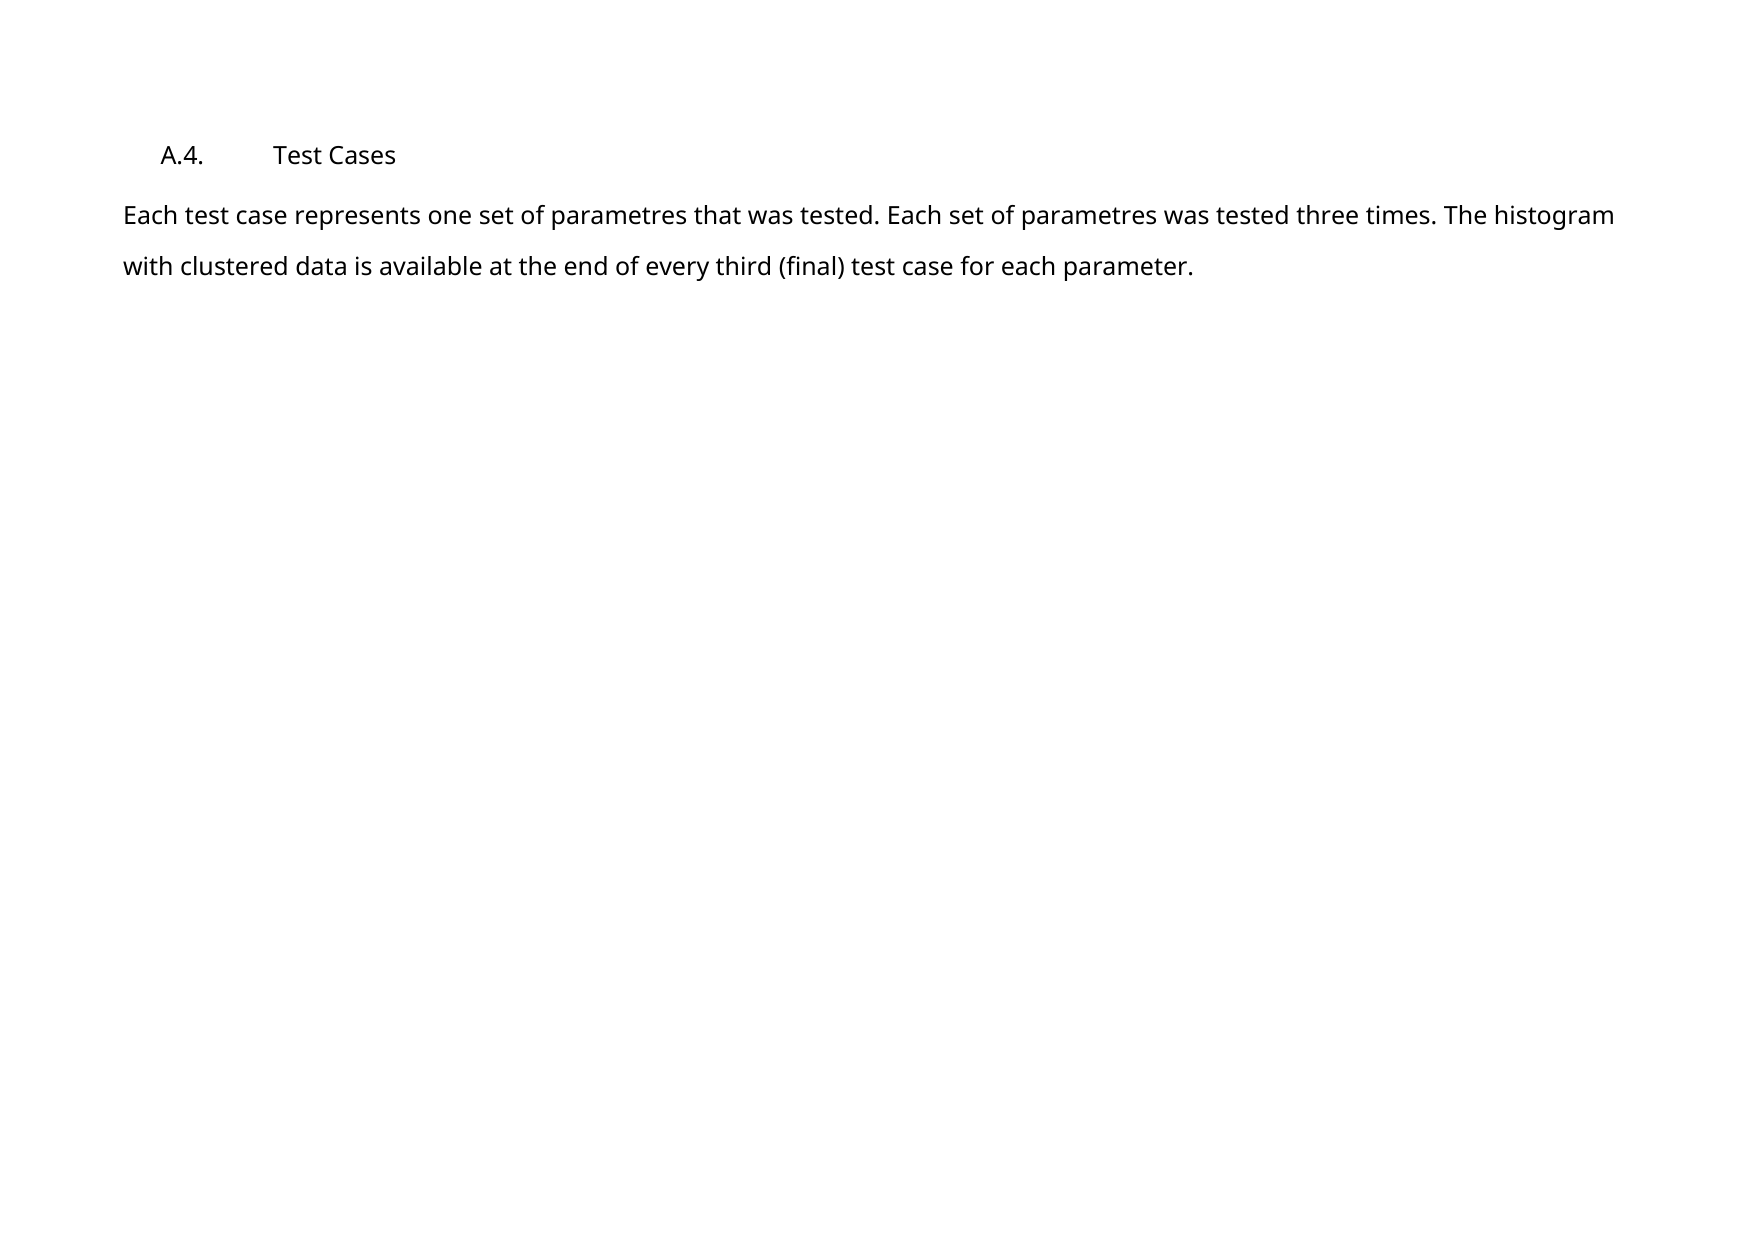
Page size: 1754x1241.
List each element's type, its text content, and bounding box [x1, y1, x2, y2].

text Each test case represents one set of parametres that was tested. Each set of parametres was tested three times. The histogram with clustered data is available at the end of every third (final) test case for each parameter. [123, 197, 1616, 283]
subtitle Test Cases [160, 137, 1616, 172]
